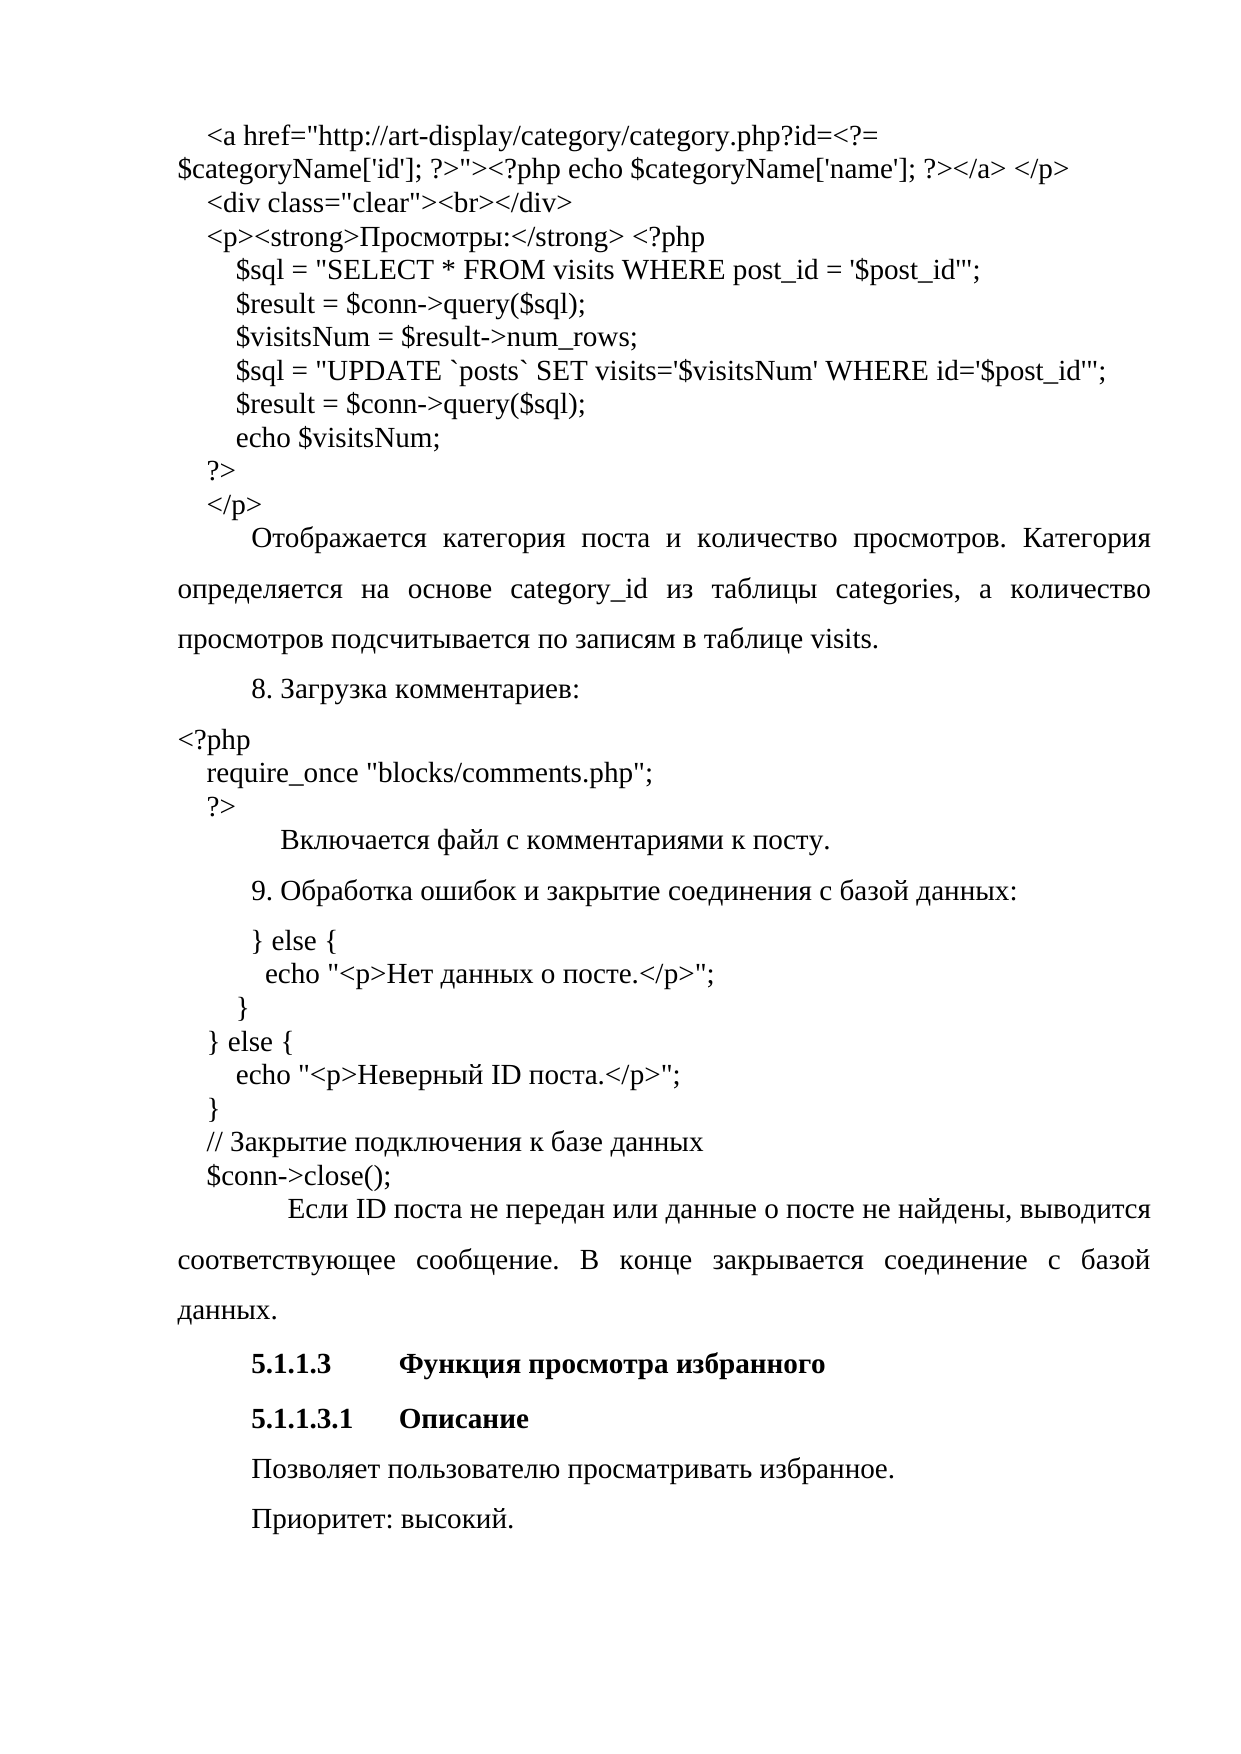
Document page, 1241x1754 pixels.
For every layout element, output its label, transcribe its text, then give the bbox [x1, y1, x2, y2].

text $sql = "UPDATE `posts` SET visits='$visitsNum' WHERE id='$post_id'"; [177, 353, 1152, 386]
text </p> [177, 487, 1152, 521]
text $sql = "SELECT * FROM visits WHERE post_id = '$post_id'"; [177, 252, 1152, 286]
text 9. Обработка ошибок и закрытие соединения с базой данных: [177, 873, 1152, 906]
text } else { [177, 1024, 1152, 1057]
text ?> [177, 453, 1152, 487]
text echo "<p>Нет данных о посте.</p>"; [177, 957, 1152, 990]
text $result = $conn->query($sql); [177, 386, 1152, 420]
text // Закрытие подключения к базе данных [177, 1124, 1152, 1158]
text Приоритет: высокий. [177, 1502, 1152, 1535]
text <p><strong>Просмотры:</strong> <?php [177, 219, 1152, 252]
text } [177, 1091, 1152, 1124]
text <a href="http://art-display/category/category.php?id=<?= $categoryName['id']; ?>"><?php echo $categoryName['name']; ?></a> </p> [177, 118, 1152, 185]
text Если ID поста не передан или данные о посте не найдены, выводится соответствующее сообщение. В конце закрывается соединение с базой данных. [177, 1191, 1152, 1326]
text <?php [177, 722, 1152, 755]
text require_once "blocks/comments.php"; [177, 755, 1152, 789]
text 8. Загрузка комментариев: [177, 672, 1152, 705]
text Позволяет пользователю просматривать избранное. [177, 1451, 1152, 1485]
subtitle Функция просмотра избранного [177, 1347, 1152, 1380]
text Отображается категория поста и количество просмотров. Категория определяется на основе category_id из таблицы categories, а количество просмотров подсчитывается по записям в таблице visits. [177, 521, 1152, 655]
text $result = $conn->query($sql); [177, 286, 1152, 319]
text ?> [177, 789, 1152, 822]
text $visitsNum = $result->num_rows; [177, 319, 1152, 353]
subtitle Описание [177, 1401, 1152, 1434]
text Включается файл с комментариями к посту. [177, 822, 1152, 856]
text <div class="clear"><br></div> [177, 185, 1152, 219]
text echo "<p>Неверный ID поста.</p>"; [177, 1057, 1152, 1091]
text } else { [177, 923, 1152, 957]
text } [177, 990, 1152, 1024]
text $conn->close(); [177, 1158, 1152, 1191]
text echo $visitsNum; [177, 420, 1152, 453]
